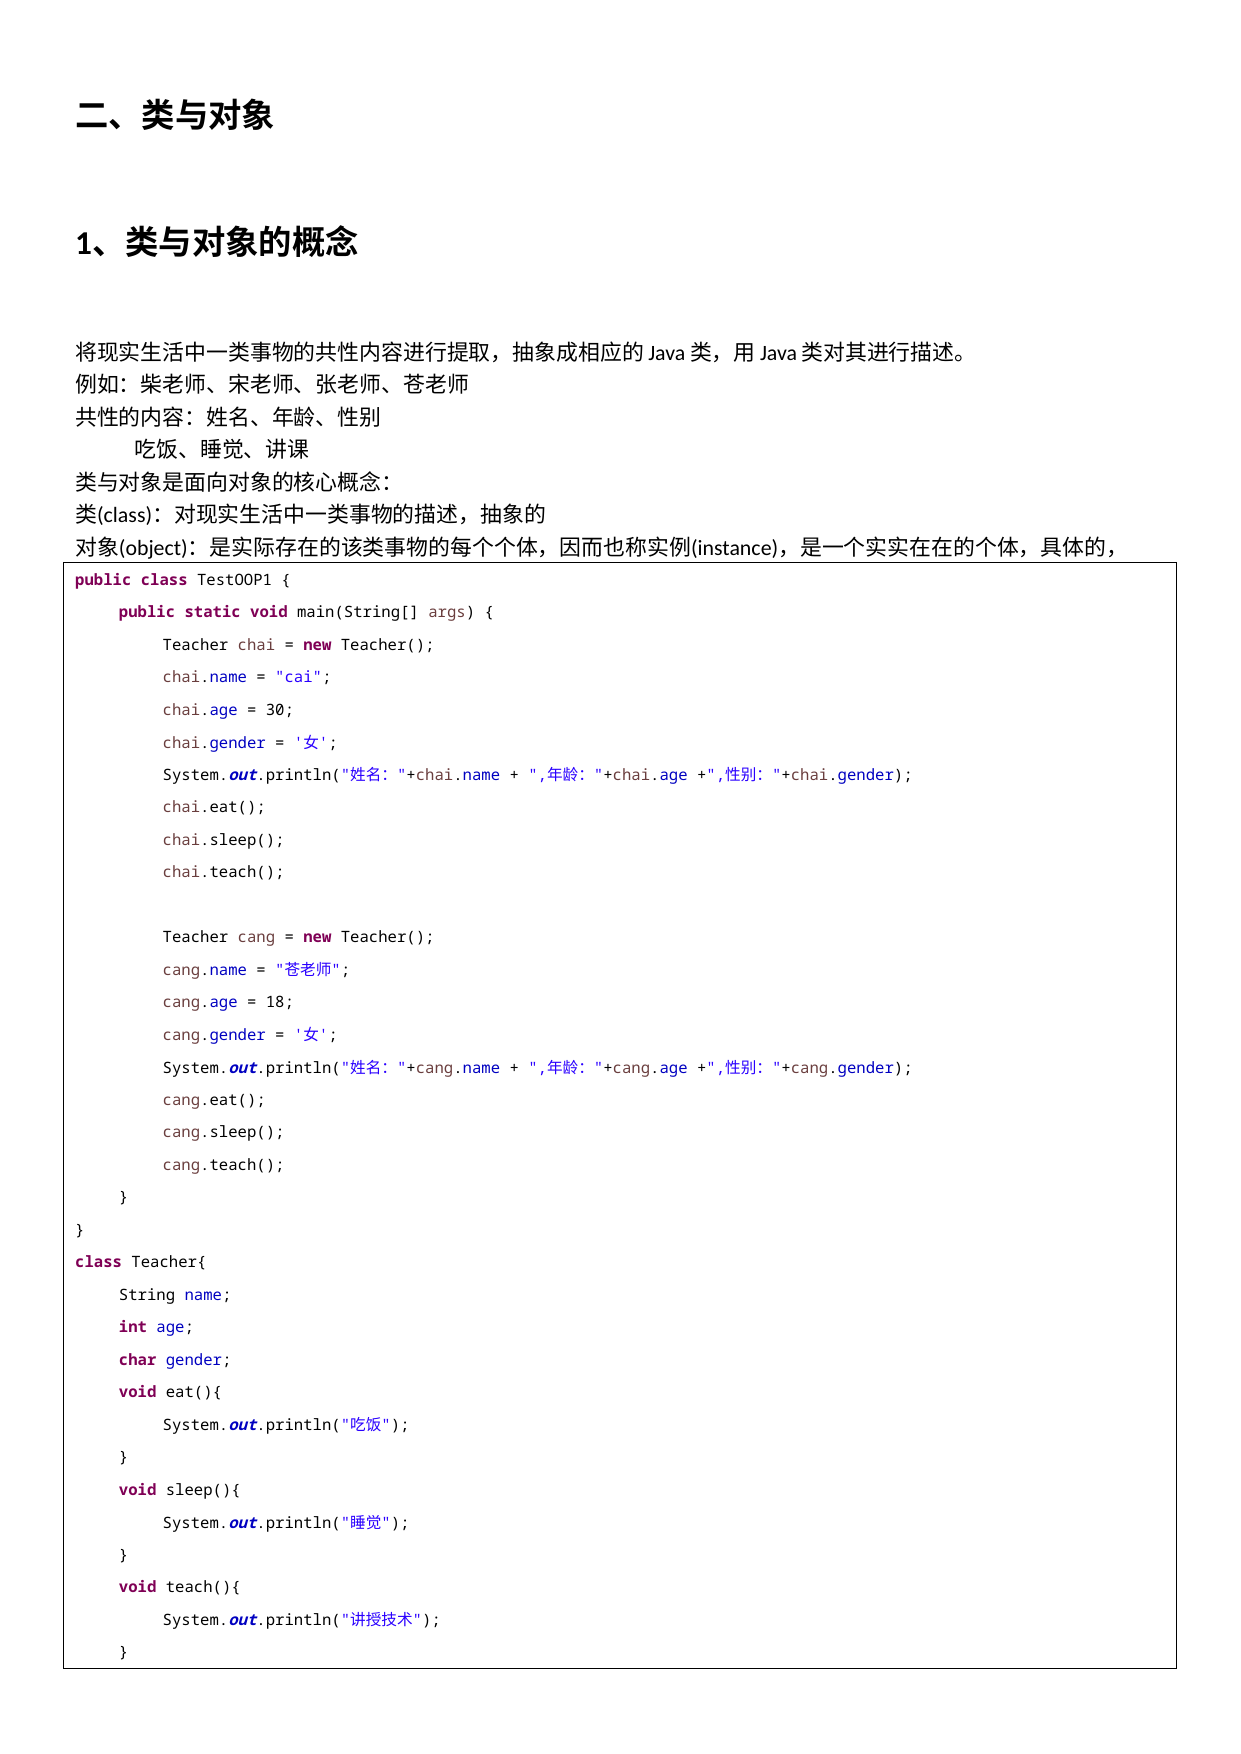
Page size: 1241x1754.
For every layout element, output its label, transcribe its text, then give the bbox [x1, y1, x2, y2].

text 共性的内容：姓名、年龄、性别 [75, 399, 1165, 432]
text 类(class)：对现实生活中一类事物的描述，抽象的 [75, 497, 1165, 529]
text 吃饭、睡觉、讲课 [75, 432, 1165, 464]
text 例如：柴老师、宋老师、张老师、苍老师 [75, 367, 1165, 399]
text 类与对象是面向对象的核心概念： [75, 464, 1165, 497]
subtitle 二、类与对象 [75, 81, 1165, 146]
subtitle 1、类与对象的概念 [75, 207, 1165, 272]
text 将现实生活中一类事物的共性内容进行提取，抽象成相应的Java类，用Java类对其进行描述。 [75, 334, 1165, 367]
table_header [64, 563, 1176, 1668]
text 对象(object)：是实际存在的该类事物的每个个体，因而也称实例(instance)，是一个实实在在的个体，具体的， [75, 529, 1165, 562]
